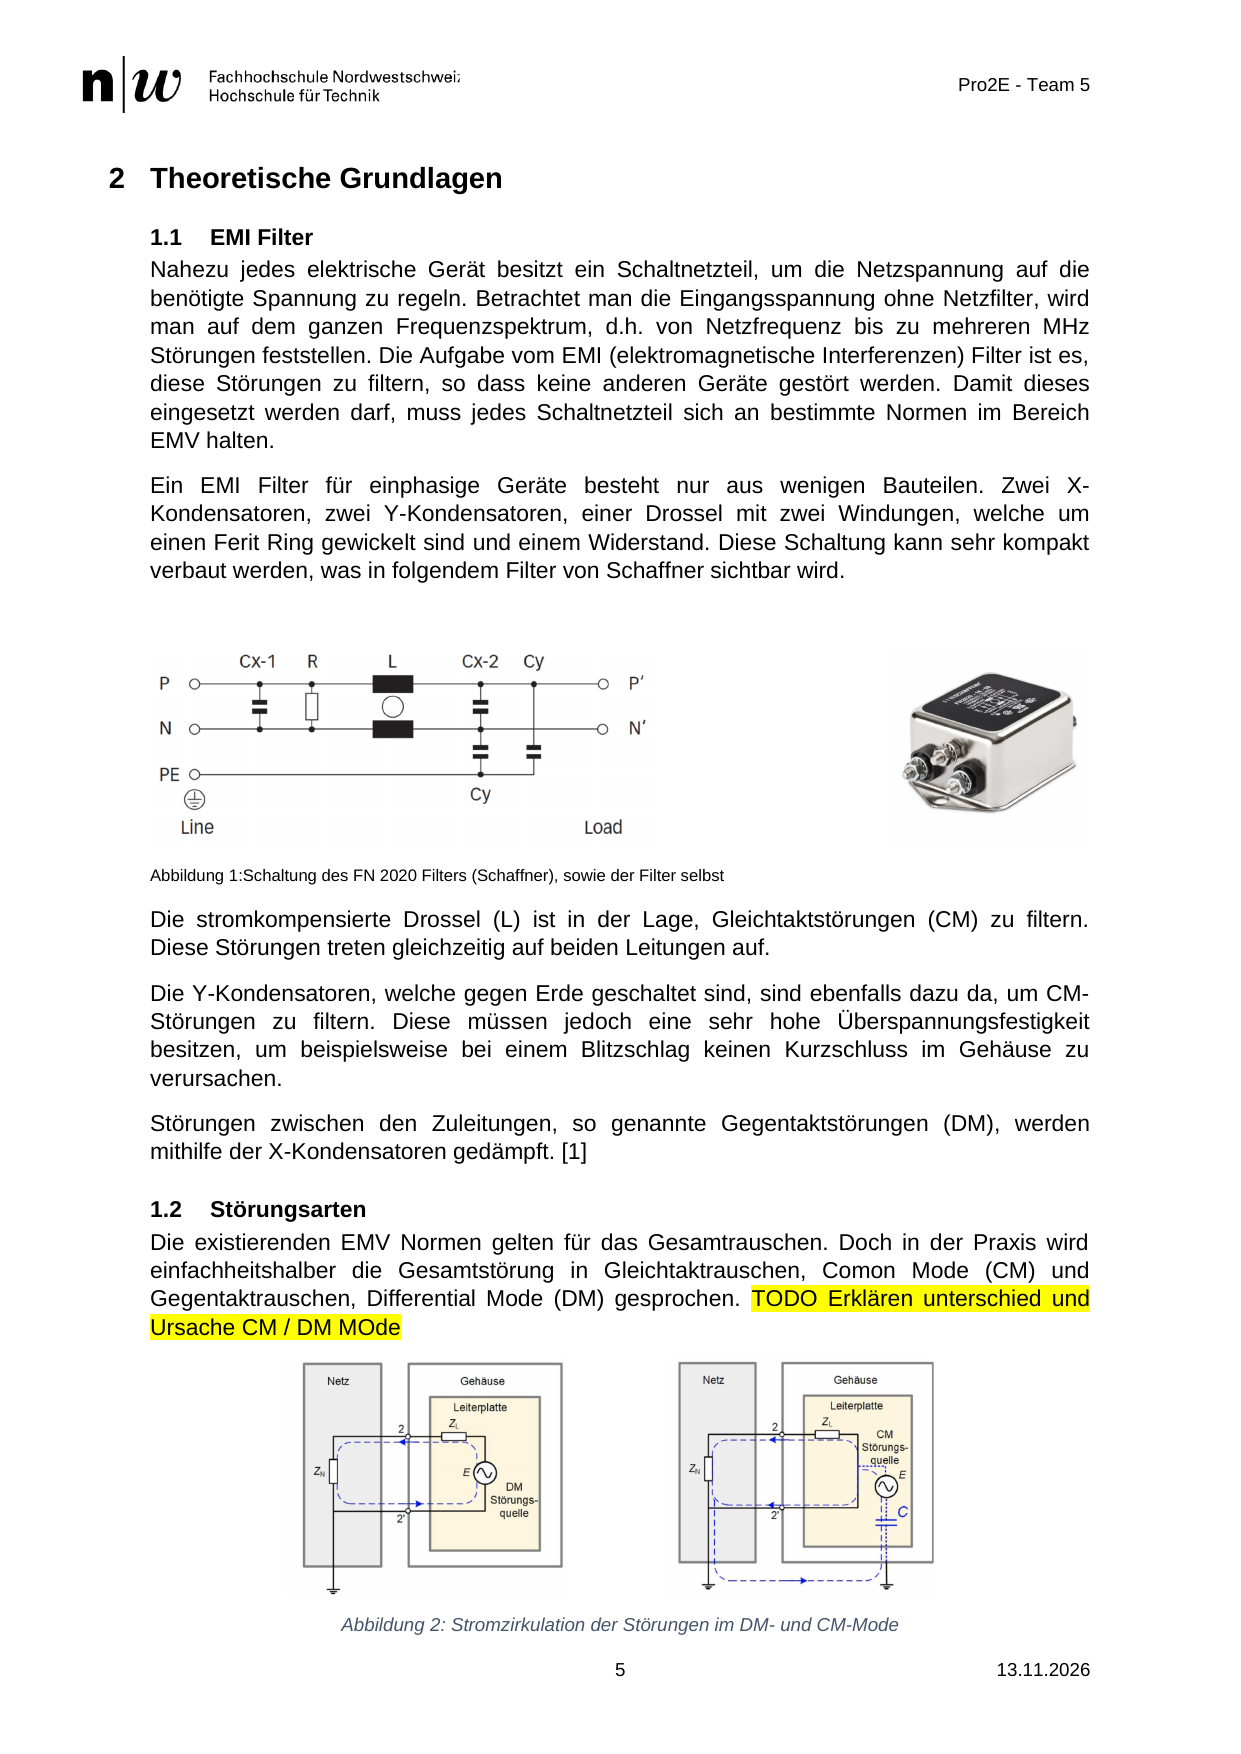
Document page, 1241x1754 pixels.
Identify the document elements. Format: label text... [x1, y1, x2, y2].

picture [666, 1358, 934, 1596]
text Die stromkompensierte Drossel (L) ist in der Lage, Gleichtaktstörungen (CM) zu filtern. Diese Störungen treten gleichzeitig auf beiden Leitungen auf. [150, 906, 1090, 961]
text Abbildung 2: Stromzirkulation der Störungen im DM- und CM-Mode [150, 1614, 1090, 1636]
picture [282, 1358, 568, 1596]
subtitle Theoretische Grundlagen [109, 161, 1090, 194]
subtitle EMI Filter [150, 224, 313, 250]
picture [150, 649, 660, 848]
text Störungen zwischen den Zuleitungen, so genannte Gegentaktstörungen (DM), werden mithilfe der X-Kondensatoren gedämpft. [150, 1110, 1090, 1165]
text Nahezu jedes elektrische Gerät besitzt ein Schaltnetzteil, um die Netzspannung auf die benötigte Spannung zu regeln. Betrachtet man die Eingangsspannung ohne Netzfilter, wird man auf dem ganzen Frequenzspektrum, d.h. von Netzfrequenz bis zu mehreren MHz Störungen feststellen. Die Aufgabe vom EMI (elektromagnetische Interferenzen) Filter ist es, diese Störungen zu filtern, so dass keine anderen Geräte gestört werden. Damit dieses eingesetzt werden darf, muss jedes Schaltnetzteil sich an bestimmte Normen im Bereich EMV halten. [150, 256, 1090, 453]
picture [888, 647, 1086, 848]
text Ein EMI Filter für einphasige Geräte besteht nur aus wenigen Bauteilen. Zwei X-Kondensatoren, zwei Y-Kondensatoren, einer Drossel mit zwei Windungen, welche um einen Ferit Ring gewickelt sind und einem Widerstand. Diese Schaltung kann sehr kompakt verbaut werden, was in folgendem Filter von Schaffner sichtbar wird. [150, 472, 1090, 584]
text Abbildung 1:Schaltung des FN 2020 Filters (Schaffner), sowie der Filter selbst [150, 866, 1090, 885]
text Die Y-Kondensatoren, welche gegen Erde geschaltet sind, sind ebenfalls dazu da, um CM-Störungen zu filtern. Diese müssen jedoch eine sehr hohe Überspannungsfestigkeit besitzen, um beispielsweise bei einem Blitzschlag keinen Kurzschluss im Gehäuse zu verursachen. [150, 979, 1090, 1091]
picture [81, 56, 460, 113]
subtitle Störungsarten [150, 1196, 367, 1222]
text Die existierenden EMV Normen gelten für das Gesamtrauschen. Doch in der Praxis wird einfachheitshalber die Gesamtstörung in Gleichtaktrauschen, Comon Mode (CM) und Gegentaktrauschen, Differential Mode (DM) gesprochen. TODO Erklären unterschied und Ursache CM / DM MOde [150, 1228, 1090, 1340]
